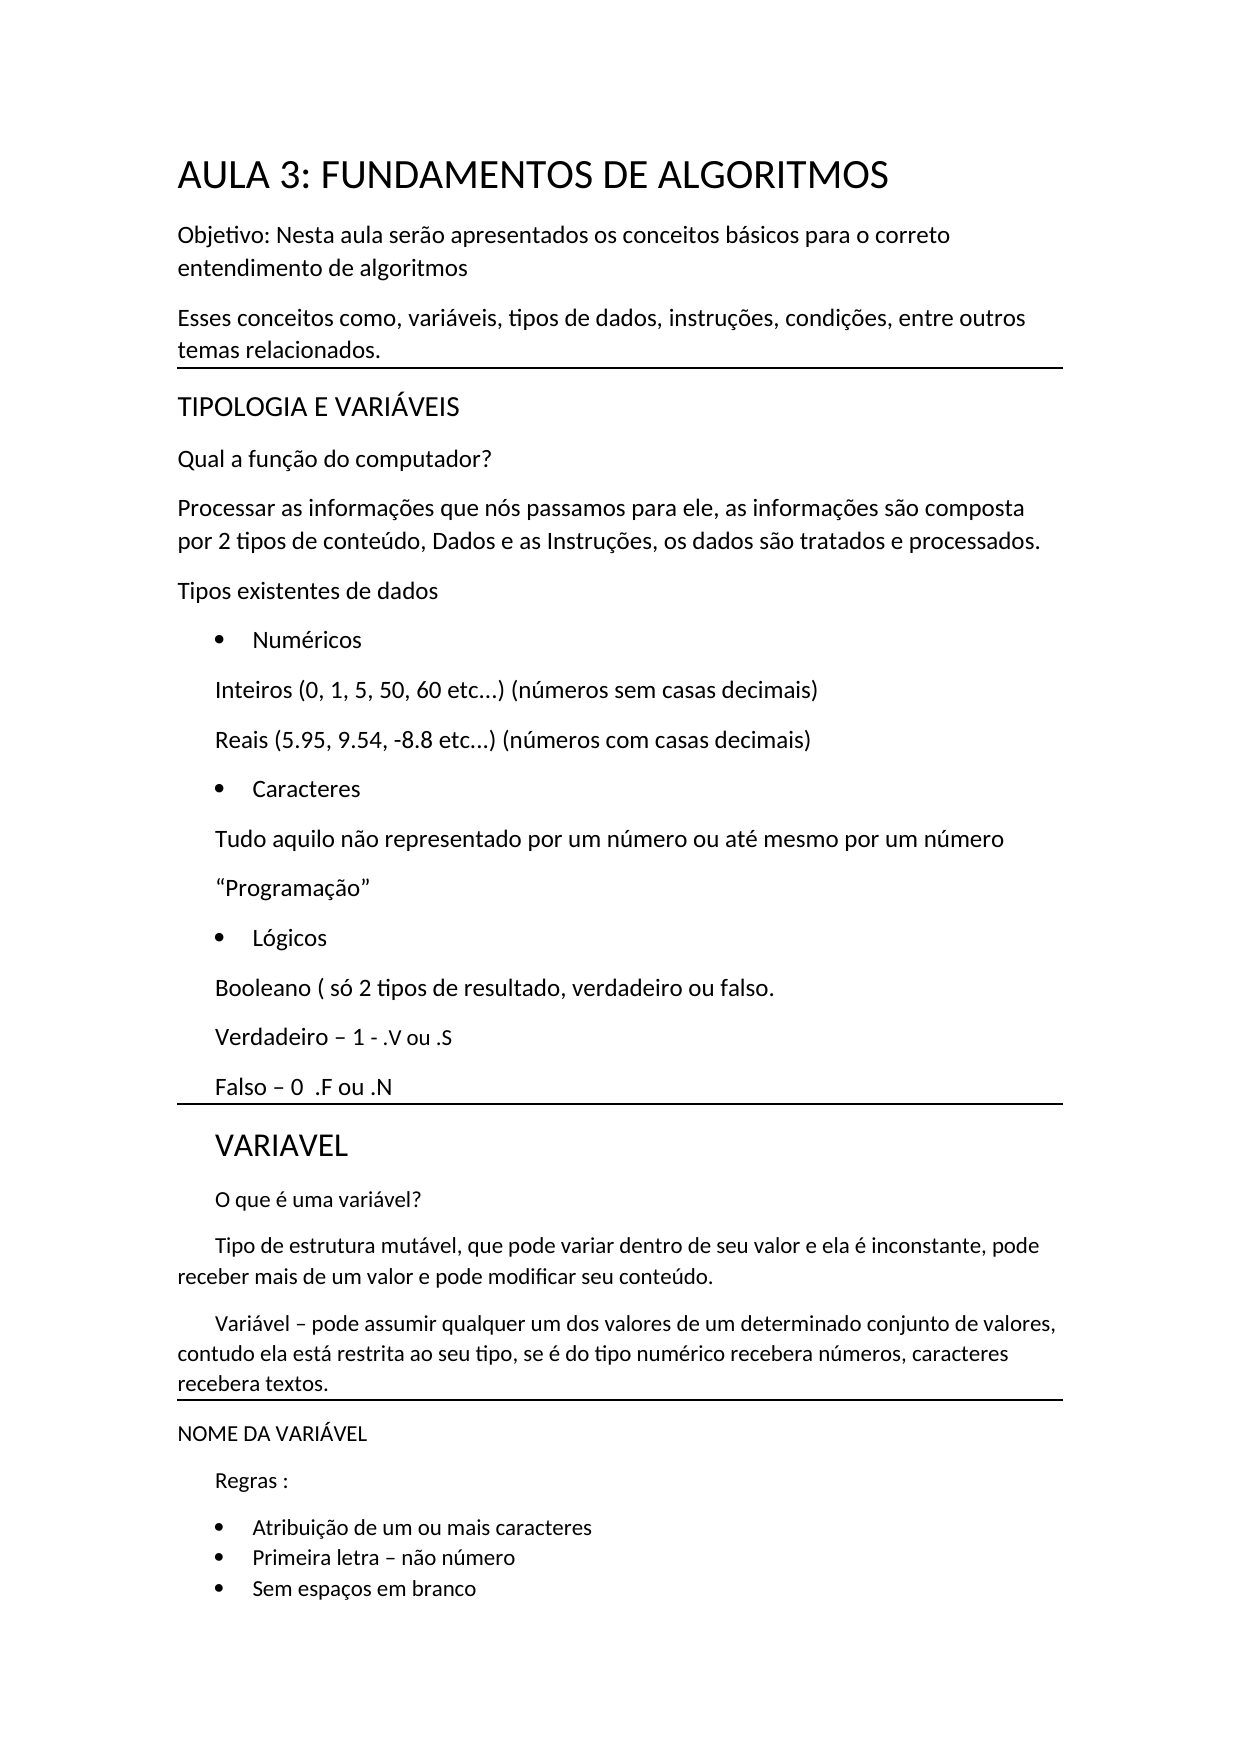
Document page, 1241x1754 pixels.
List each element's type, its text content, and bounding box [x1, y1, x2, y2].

text Qual a função do computador? [177, 443, 1063, 473]
text NOME DA VARIÁVEL [177, 1419, 1063, 1448]
text Falso – 0 .F ou .N [177, 1071, 1063, 1103]
text AULA 3: FUNDAMENTOS DE ALGORITMOS [177, 148, 1063, 198]
list Caracteres [215, 773, 1063, 804]
text Variável – pode assumir qualquer um dos valores de um determinado conjunto de valores, contudo ela está restrita ao seu tipo, se é do tipo numérico recebera números, caracteres recebera textos. [177, 1309, 1063, 1399]
text Reais (5.95, 9.54, -8.8 etc...) (números com casas decimais) [215, 724, 1063, 754]
text Booleano ( só 2 tipos de resultado, verdadeiro ou falso. [215, 972, 1063, 1002]
list Primeira letra – não número [215, 1543, 1063, 1572]
text Processar as informações que nós passamos para ele, as informações são composta por 2 tipos de conteúdo, Dados e as Instruções, os dados são tratados e processados. [177, 492, 1063, 556]
list Numéricos [215, 624, 1063, 655]
text TIPOLOGIA E VARIÁVEIS [177, 388, 1063, 423]
text Regras : [177, 1466, 1063, 1494]
text Objetivo: Nesta aula serão apresentados os conceitos básicos para o correto entendimento de algoritmos [177, 219, 1063, 283]
text O que é uma variável? [177, 1185, 1063, 1213]
text VARIAVEL [177, 1124, 1063, 1165]
text Tipo de estrutura mutável, que pode variar dentro de seu valor e ela é inconstante, pode receber mais de um valor e pode modificar seu conteúdo. [177, 1232, 1063, 1290]
text Inteiros (0, 1, 5, 50, 60 etc...) (números sem casas decimais) [215, 674, 1063, 705]
text “Programação” [215, 872, 1063, 903]
text Verdadeiro – 1 - .V ou .S [177, 1021, 1063, 1052]
text Tipos existentes de dados [177, 575, 1063, 606]
text Tudo aquilo não representado por um número ou até mesmo por um número [215, 823, 1063, 853]
list Atribuição de um ou mais caracteres [215, 1513, 1063, 1541]
text Esses conceitos como, variáveis, tipos de dados, instruções, condições, entre outros temas relacionados. [177, 302, 1063, 367]
list Lógicos [215, 922, 1063, 953]
list Sem espaços em branco [215, 1574, 1063, 1602]
